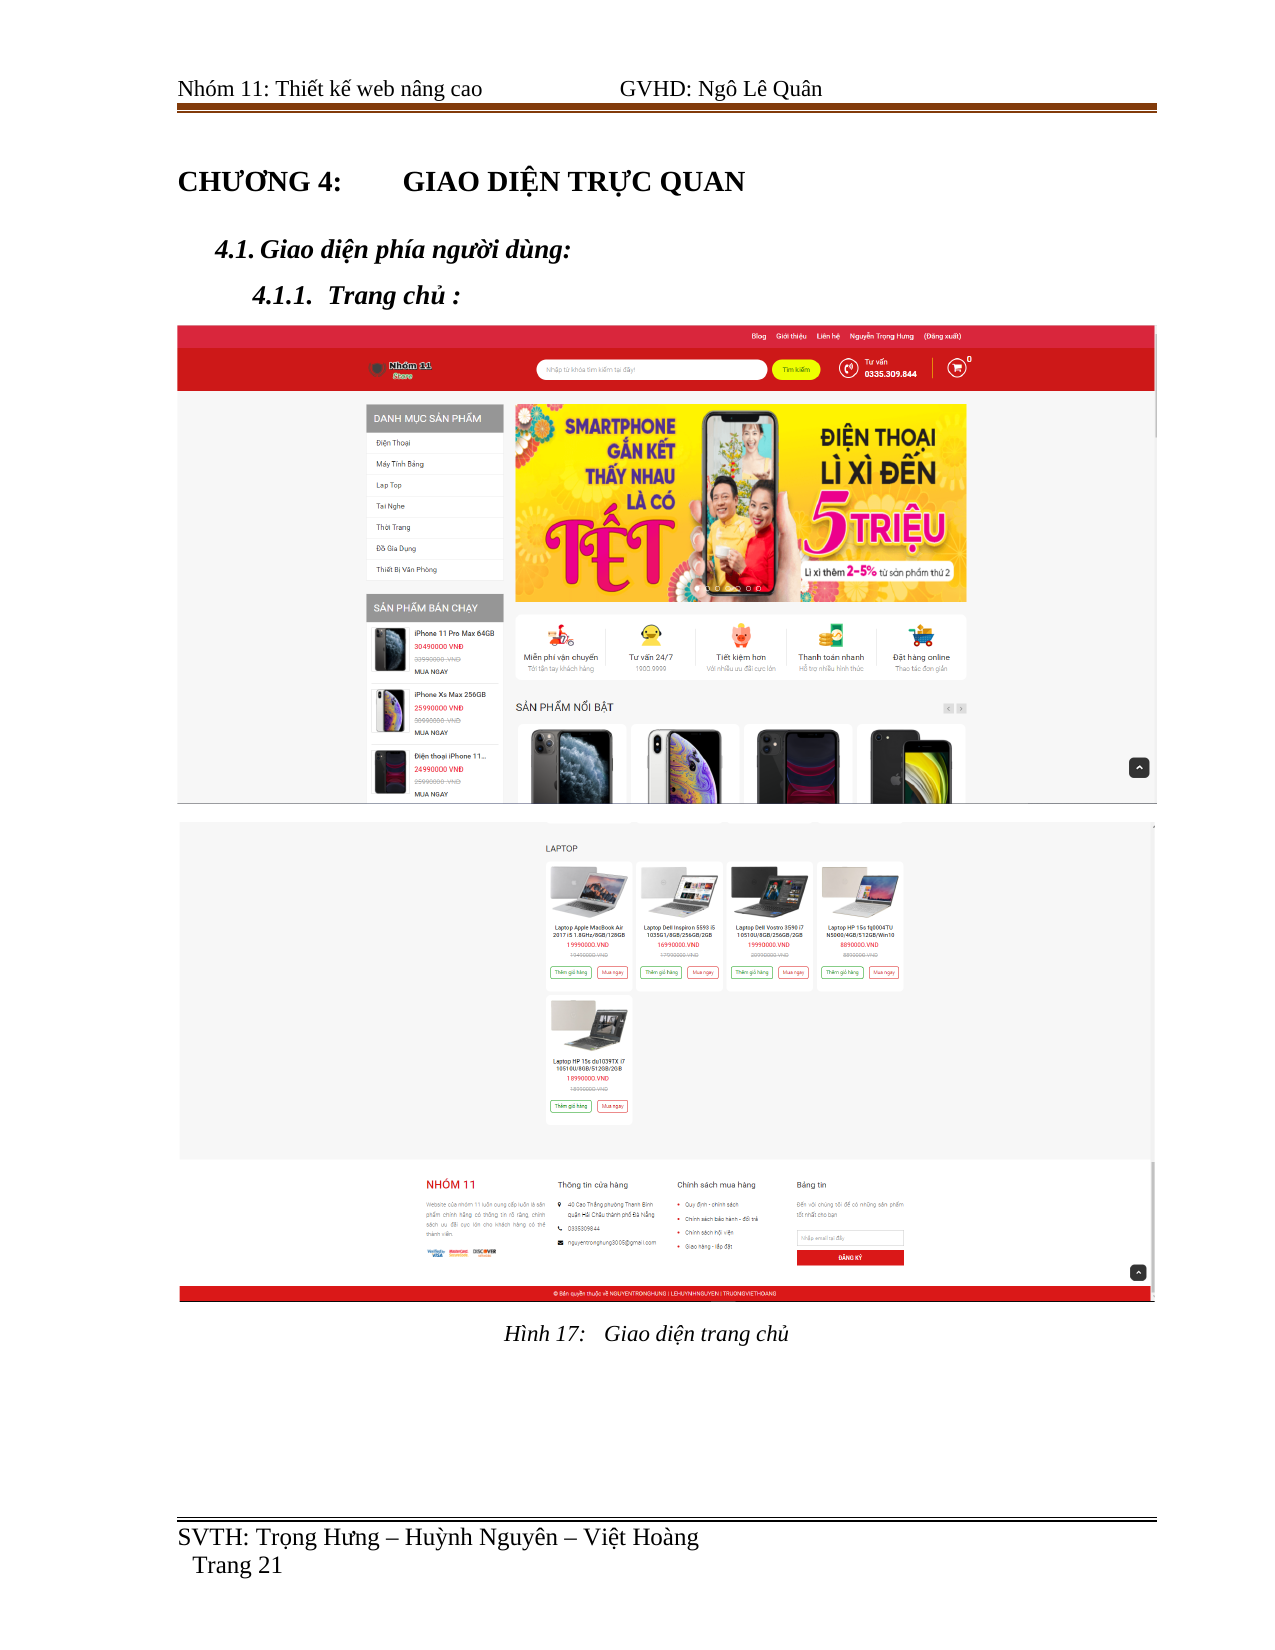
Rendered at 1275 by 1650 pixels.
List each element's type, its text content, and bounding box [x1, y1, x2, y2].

text Giao diện phía người dùng: [215, 233, 1157, 264]
text Trang chủ : [252, 279, 1157, 310]
text Giao diện trang chủ [177, 1320, 1157, 1346]
text GIAO DIỆN TRỰC QUAN [177, 164, 1157, 198]
picture [177, 324, 1157, 804]
picture [179, 822, 1155, 1302]
